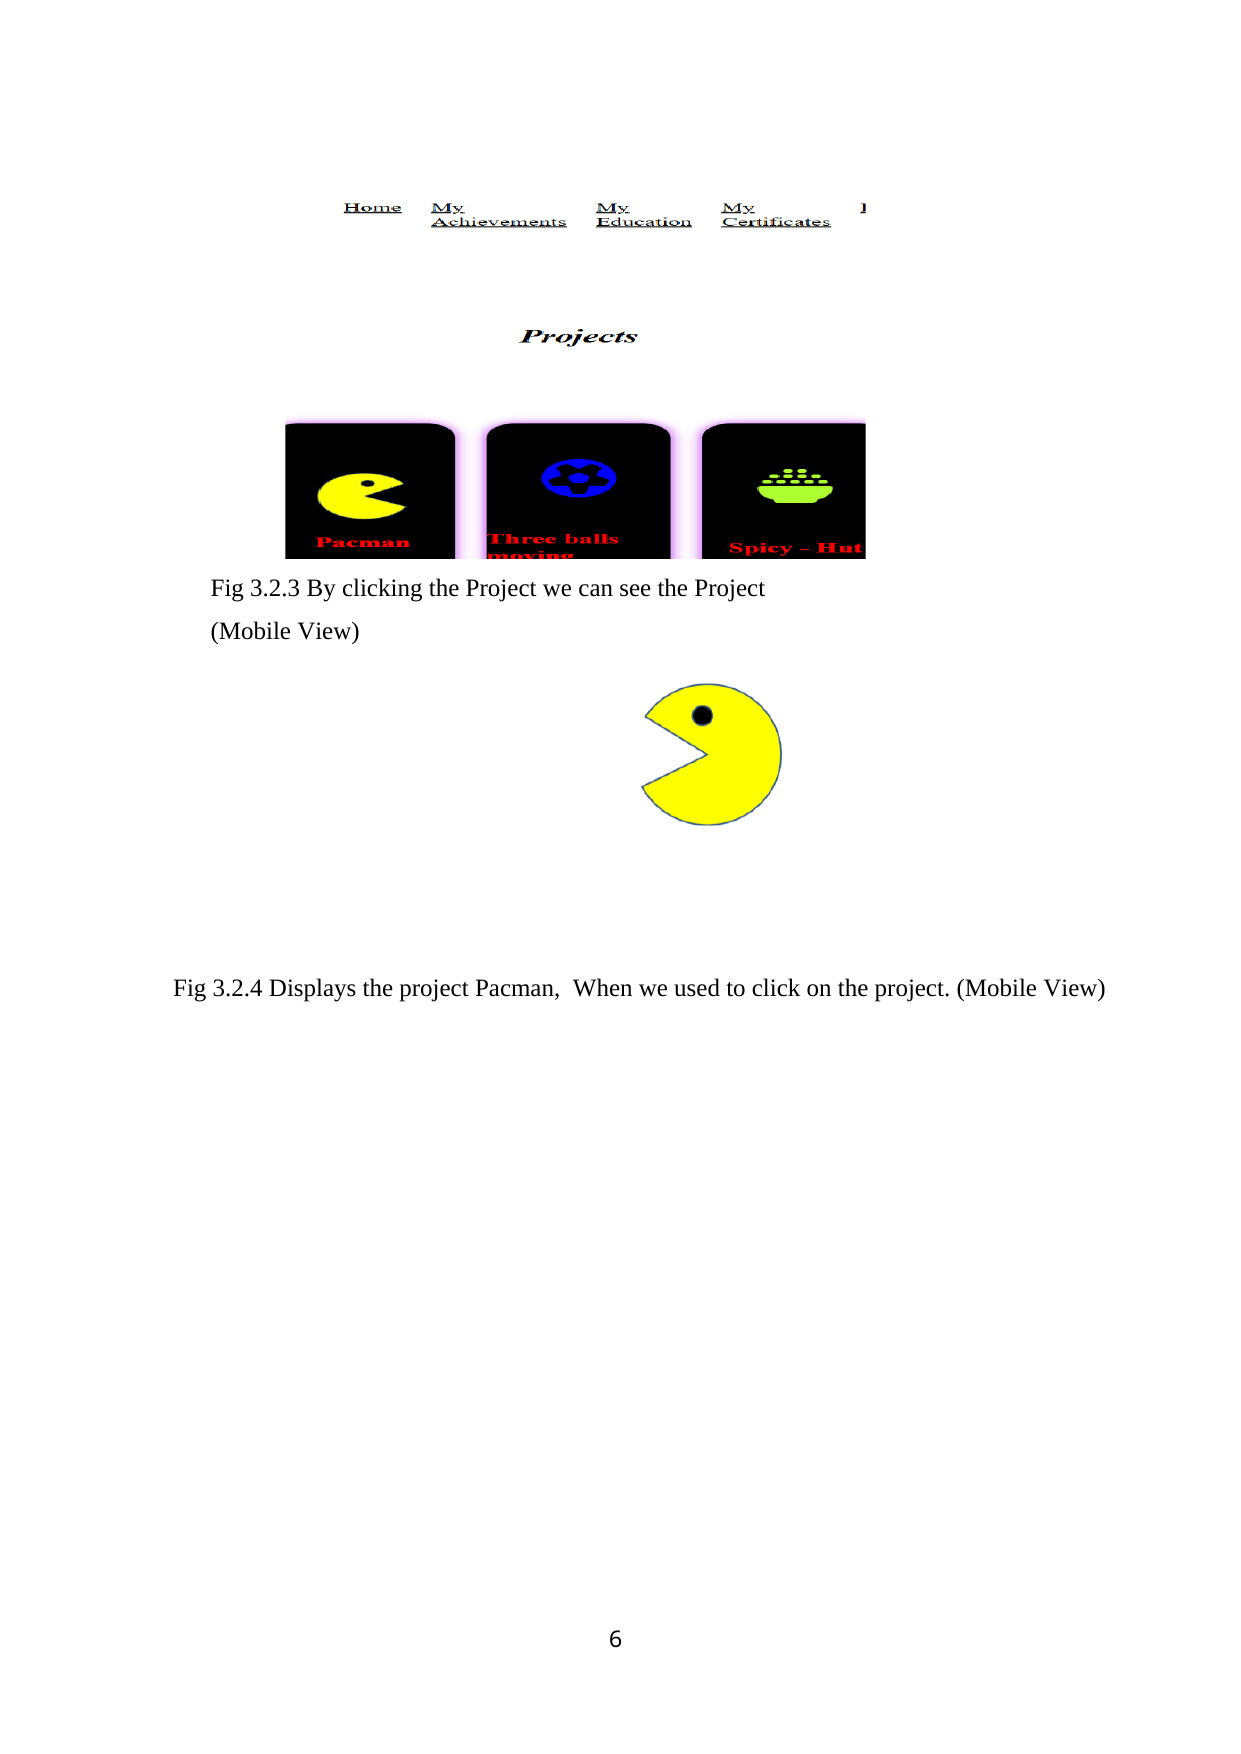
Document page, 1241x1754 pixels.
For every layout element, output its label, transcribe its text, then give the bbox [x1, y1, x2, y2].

picture [285, 197, 866, 559]
picture [293, 679, 979, 959]
text Fig 3.2.4 Displays the project Pacman, When we used to click on the project. (Mobile View) [135, 973, 1142, 1002]
